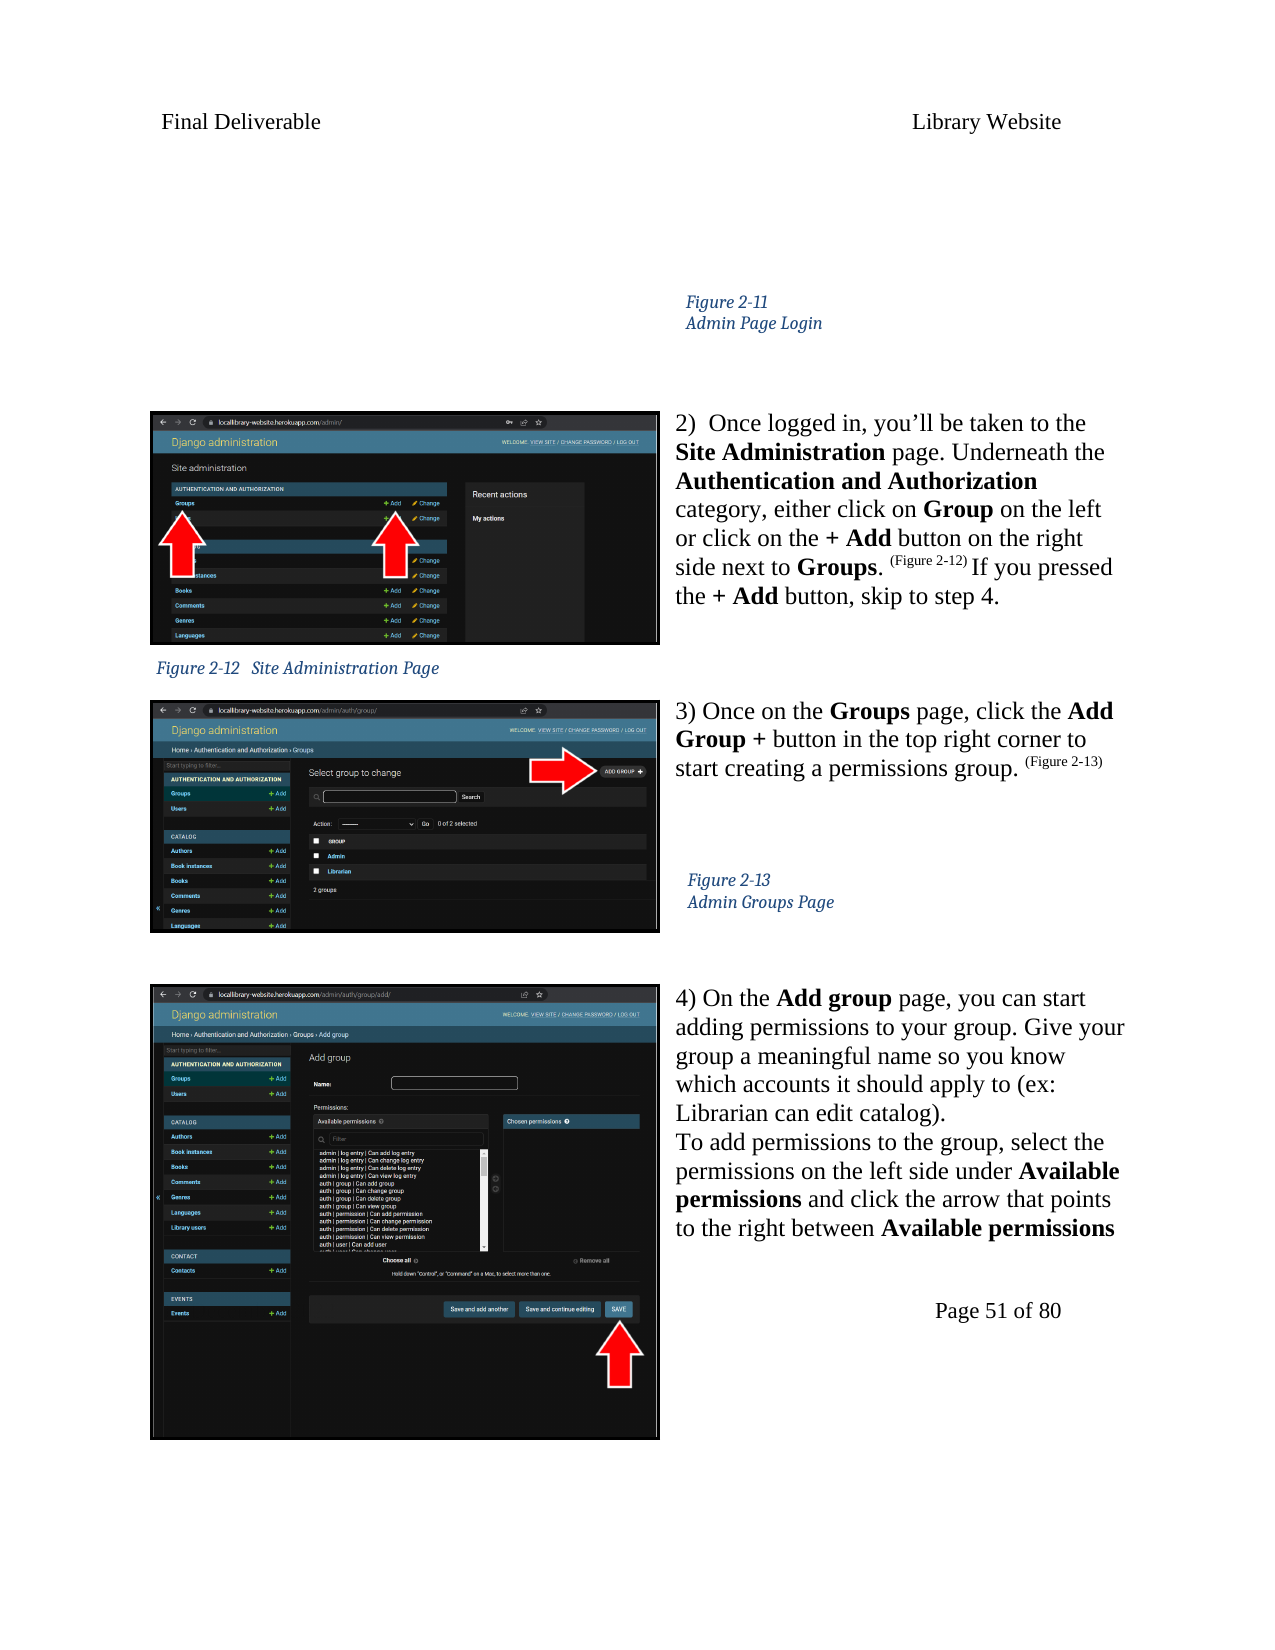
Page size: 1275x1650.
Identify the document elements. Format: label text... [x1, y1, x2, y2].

picture [153, 987, 657, 1437]
picture [153, 703, 657, 929]
text 4) On the Add group page, you can start adding permissions to your group. Give your group a meaningful name so you know which accounts it should apply to (ex: Librarian can edit catalog). [660, 983, 1125, 1127]
text 3) Once on the Groups page, click the Add Group + button in the top right corner to start creating a permissions group. (Figure 2-13) [150, 696, 1125, 782]
picture [153, 415, 657, 642]
